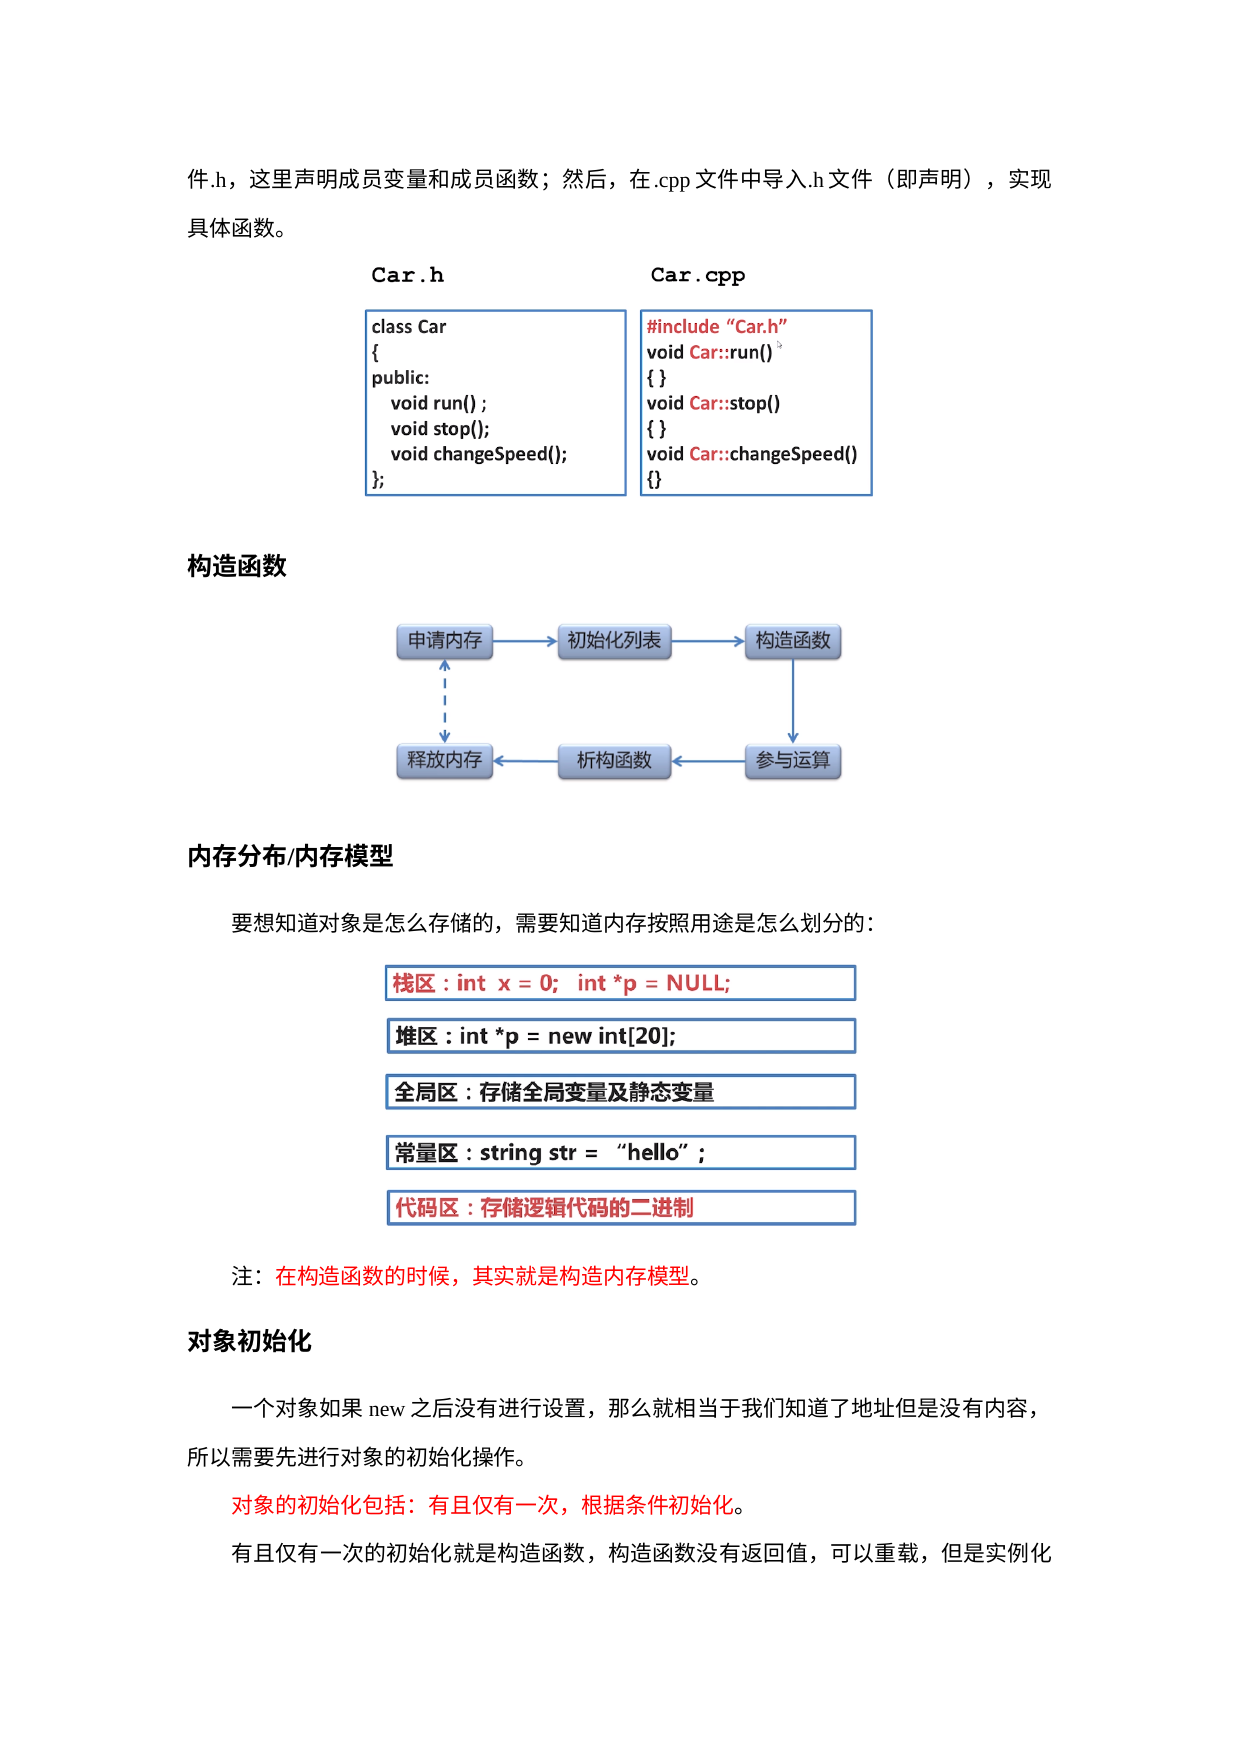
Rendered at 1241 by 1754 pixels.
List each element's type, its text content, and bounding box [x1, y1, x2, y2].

picture [374, 953, 866, 1232]
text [187, 1536, 1053, 1568]
text 一个对象如果new之后没有进行设置，那么就相当于我们知道了地址但是没有内容，所以需要先进行对象的初始化操作。 [187, 1390, 1053, 1472]
subtitle 对象初始化 [187, 1307, 1053, 1372]
subtitle 内存分布/内存模型 [187, 822, 1053, 887]
subtitle 构造函数 [187, 532, 1053, 597]
picture [361, 259, 880, 502]
text 要想知道对象是怎么存储的，需要知道内存按照用途是怎么划分的： [187, 906, 1053, 938]
text 注：在构造函数的时候，其实就是构造内存模型。 [187, 1259, 1053, 1291]
picture [386, 614, 855, 791]
text 对象的初始化包括：有且仅有一次，根据条件初始化。 [187, 1487, 1053, 1520]
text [187, 162, 1053, 243]
